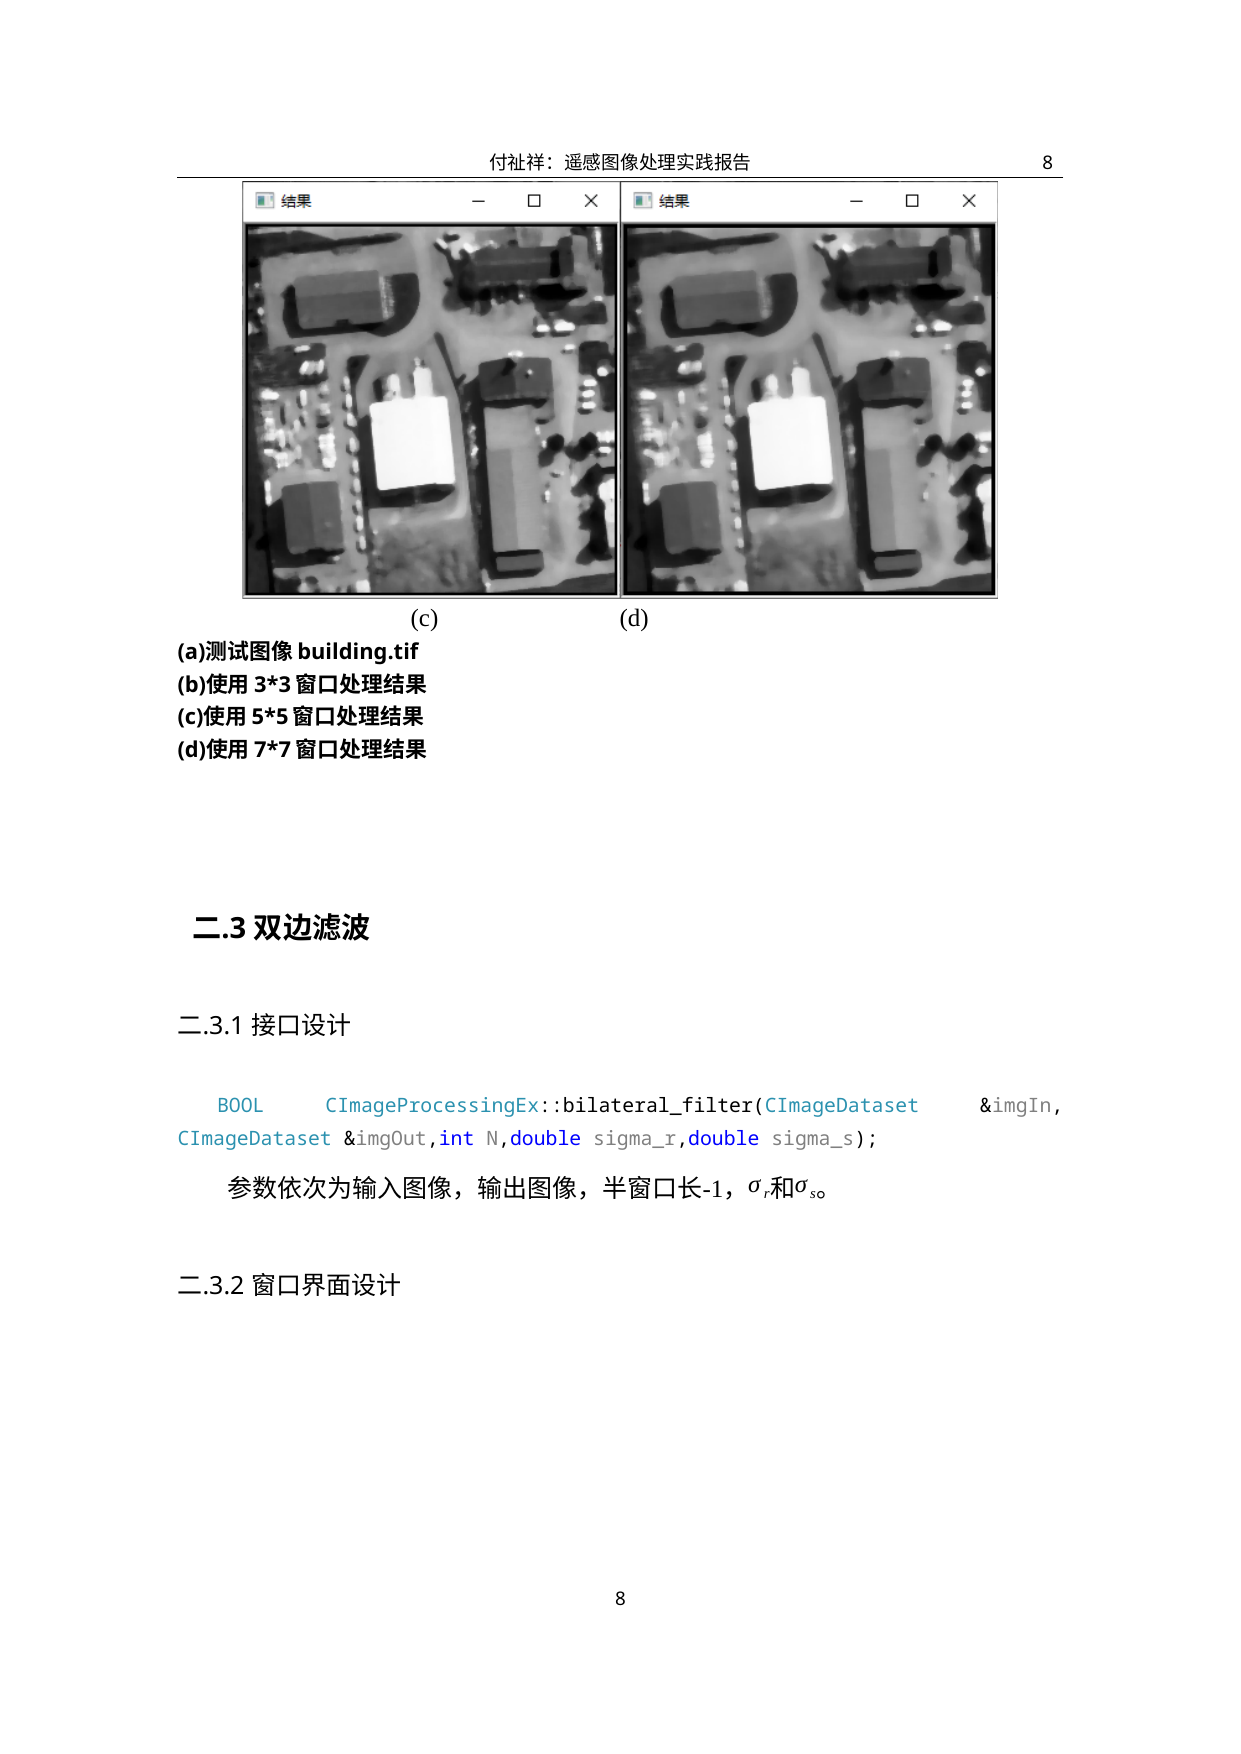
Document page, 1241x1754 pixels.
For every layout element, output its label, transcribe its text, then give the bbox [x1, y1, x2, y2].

text 窗口界面设计 [177, 1251, 1063, 1316]
text (c)使用5*5窗口处理结果 [177, 699, 1063, 731]
text 双边滤波 [192, 894, 1063, 959]
text (c) (d) [177, 601, 1063, 634]
text 参数依次为输入图像，输出图像，半窗口长-1，和。 [177, 1154, 1063, 1219]
text (d)使用7*7窗口处理结果 [177, 731, 1063, 764]
text (a)测试图像building.tif [177, 634, 1063, 666]
text 接口设计 [177, 991, 1063, 1056]
picture [242, 181, 998, 599]
text (b)使用3*3窗口处理结果 [177, 666, 1063, 699]
text BOOL CImageProcessingEx::bilateral_filter(CImageDataset &imgIn, CImageDataset &imgOut,int N,double sigma_r,double sigma_s); [177, 1089, 1063, 1154]
